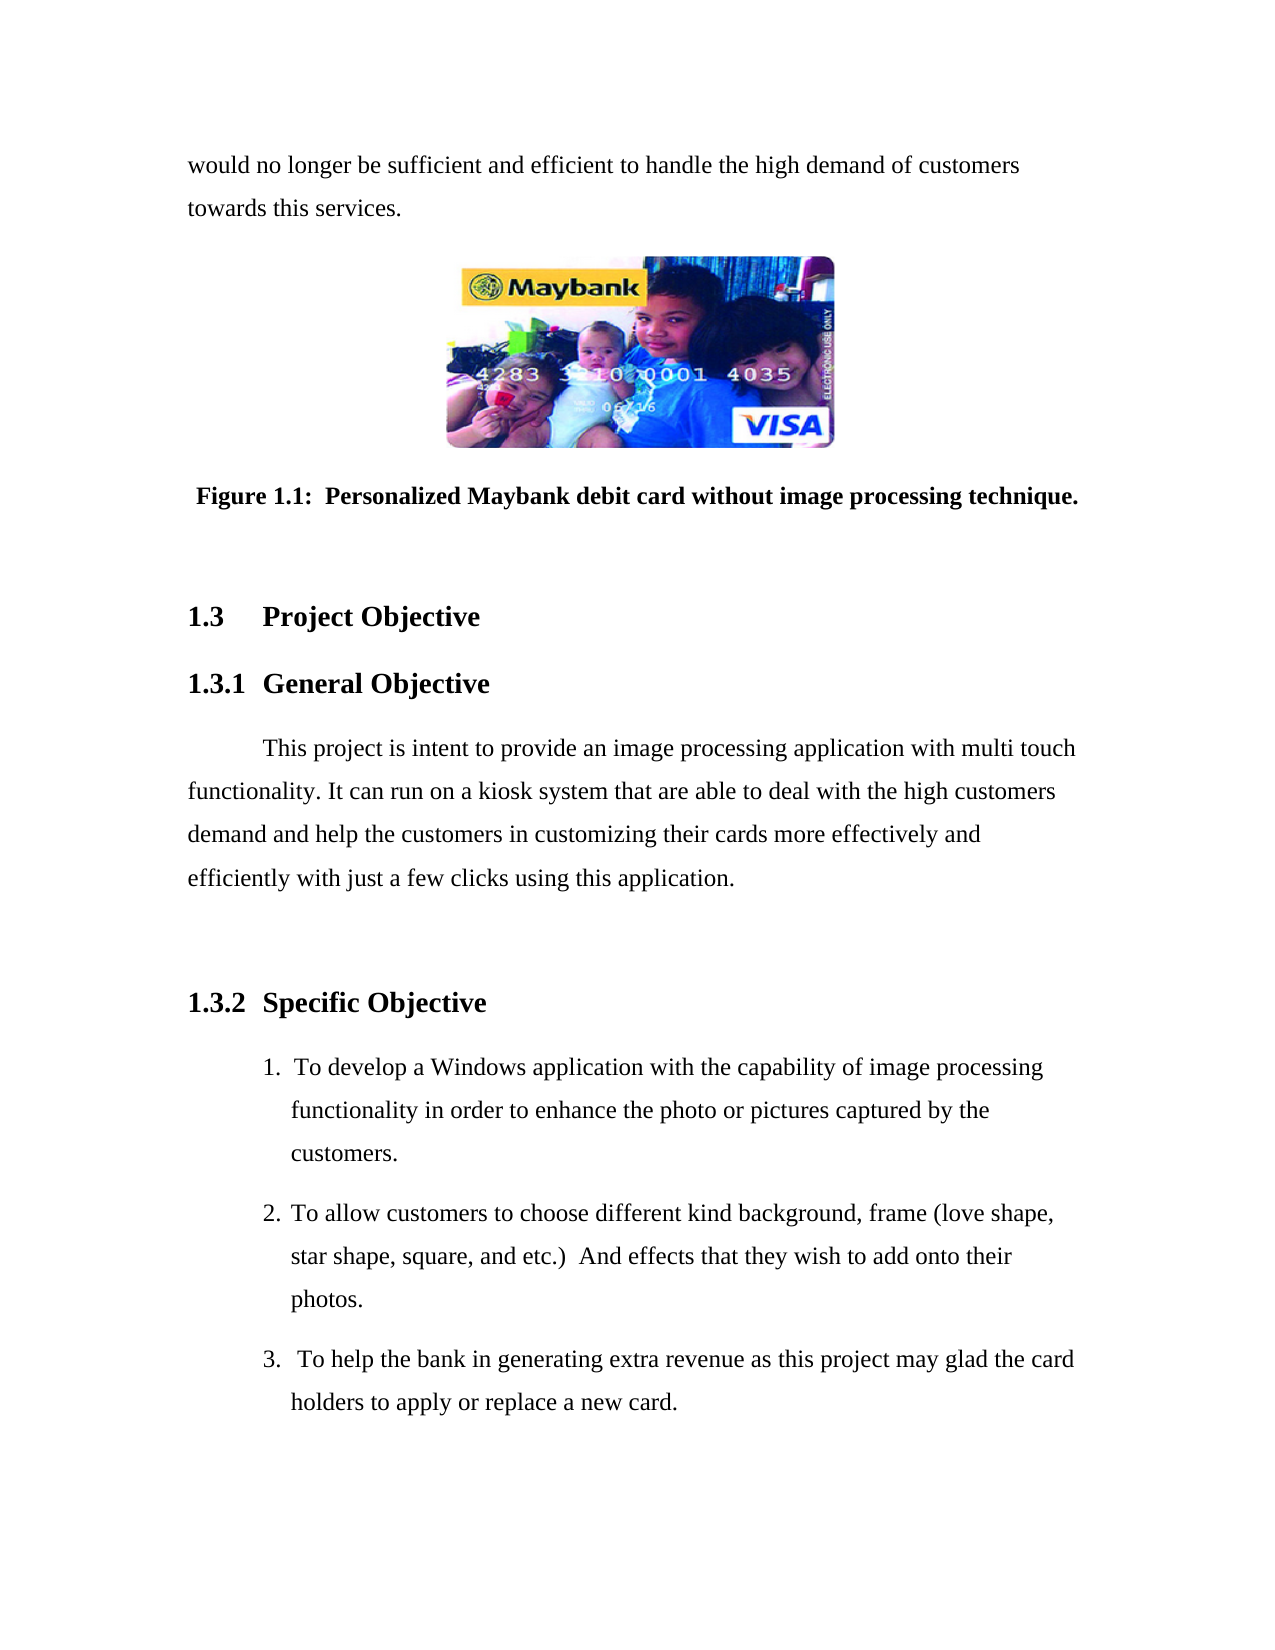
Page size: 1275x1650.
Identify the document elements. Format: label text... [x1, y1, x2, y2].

picture [438, 252, 837, 448]
text 3. To help the bank in generating extra revenue as this project may glad the card holders to apply or replace a new card. [263, 1344, 1087, 1416]
text Figure 1.1: Personalized Maybank debit card without image processing technique. [187, 481, 1087, 509]
text 1. To develop a Windows application with the capability of image processing functionality in order to enhance the photo or pictures captured by the customers. [262, 1052, 1087, 1167]
text 1.3 Project Objective [187, 599, 1087, 633]
text 1.3.1 General Objective [187, 666, 1087, 700]
text 2. To allow customers to choose different kind background, frame (love shape, star shape, square, and etc.) And effects that they wish to add onto their photos. [263, 1198, 1087, 1313]
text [187, 150, 1087, 222]
text This project is intent to provide an image processing application with multi touch functionality. It can run on a kiosk system that are able to deal with the high customers demand and help the customers in customizing their cards more effectively and efficiently with just a few clicks using this application. [187, 733, 1087, 891]
text 1.3.2 Specific Objective [187, 985, 1087, 1018]
